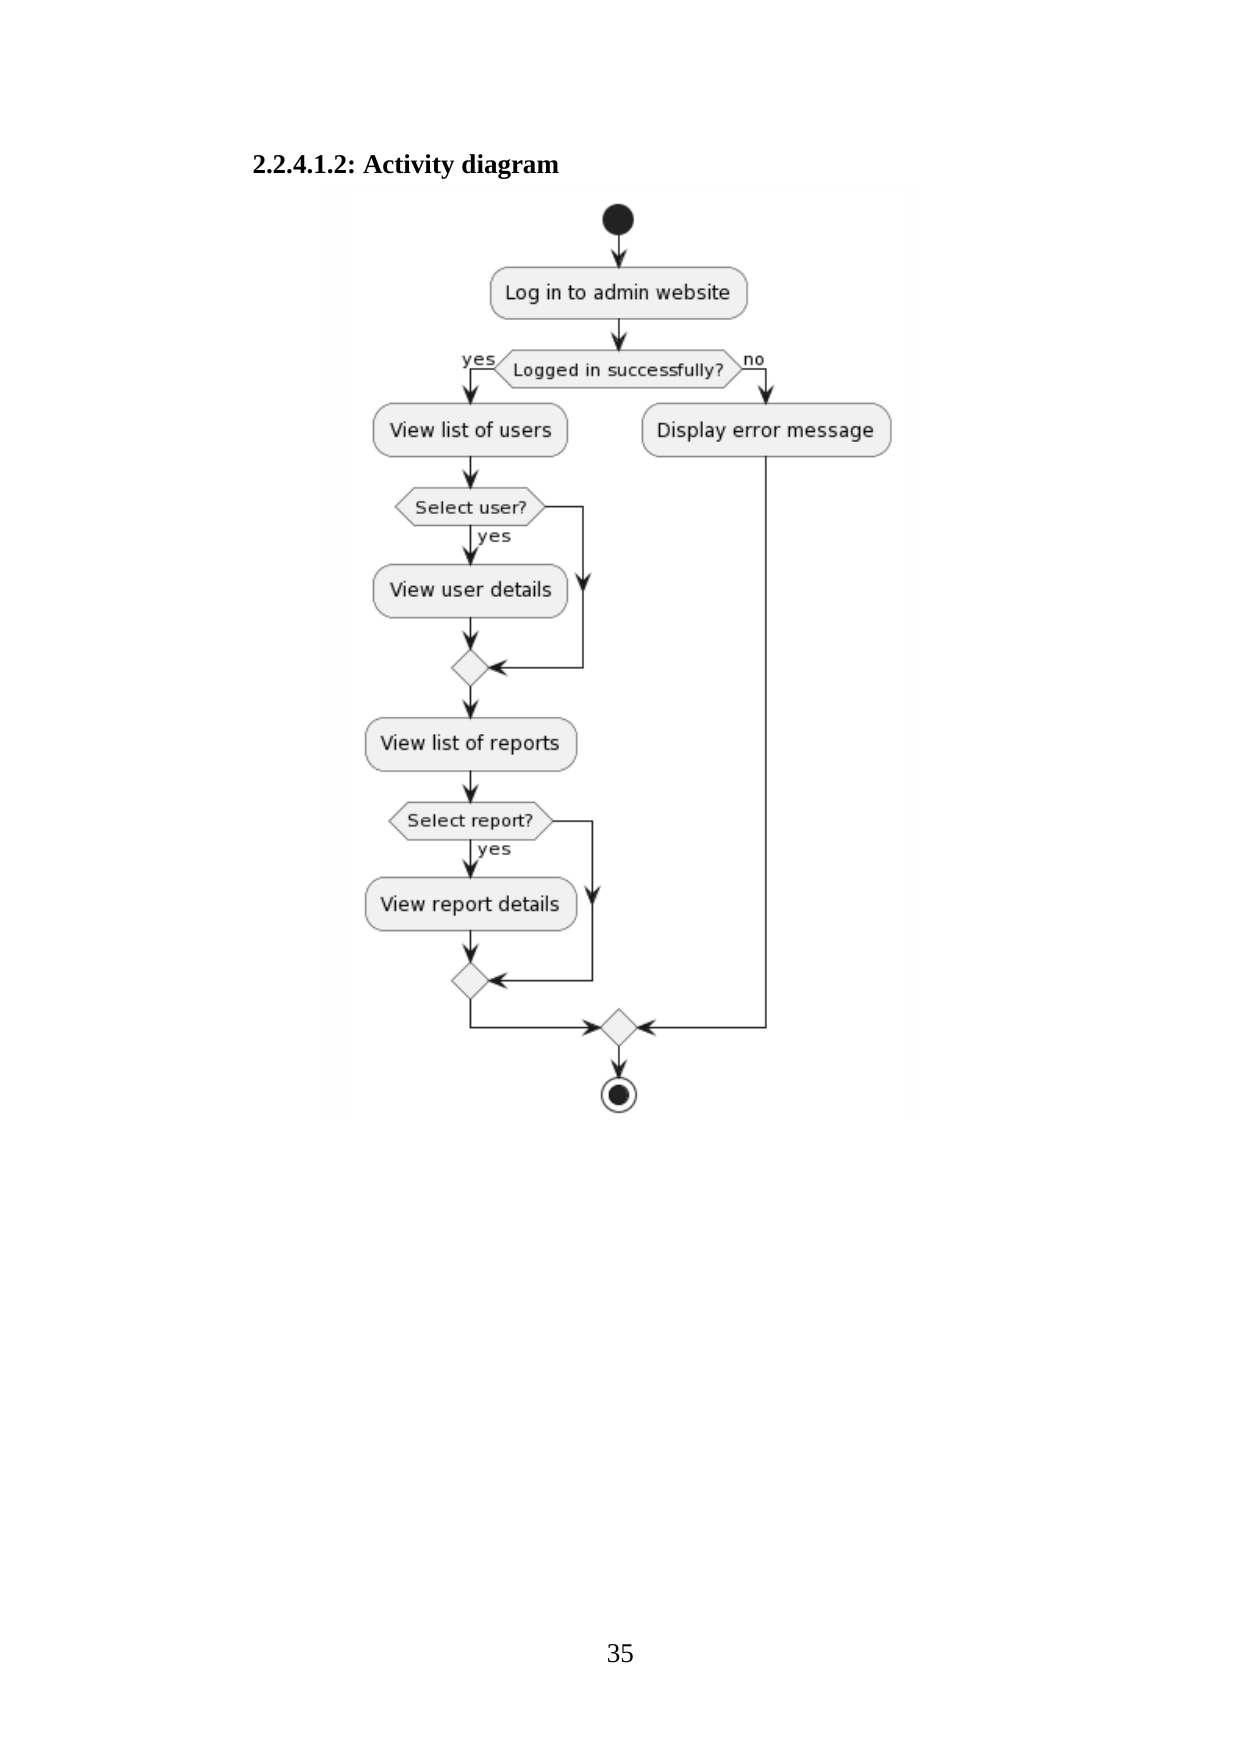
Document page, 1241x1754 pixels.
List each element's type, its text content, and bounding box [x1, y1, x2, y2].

subtitle 2.2.4.1.2: Activity diagram [177, 148, 1063, 179]
picture [323, 187, 917, 1121]
